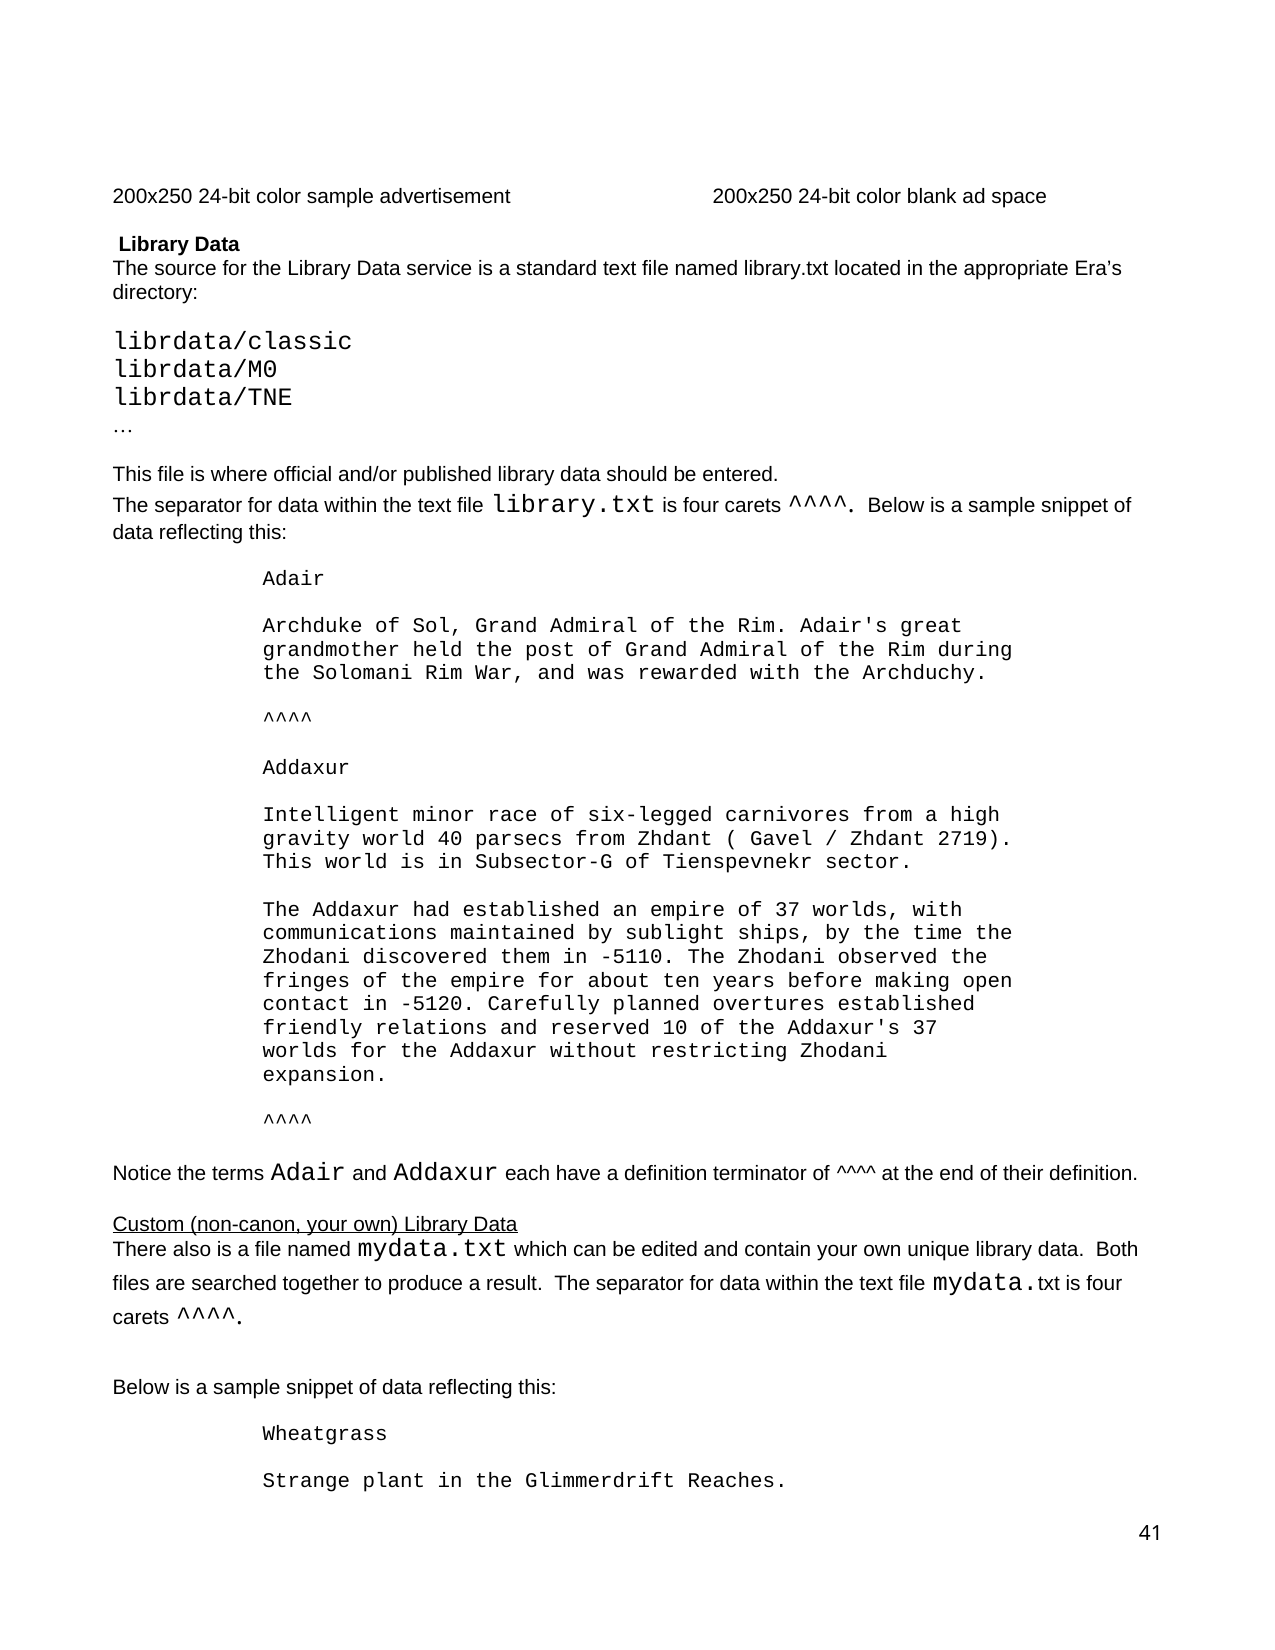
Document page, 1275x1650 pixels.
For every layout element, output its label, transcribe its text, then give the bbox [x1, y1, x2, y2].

text Wheatgrass [262, 1423, 1012, 1447]
text The separator for data within the text file library.txt is four carets ^^^^. Below is a sample snippet of data reflecting this: [112, 485, 1162, 543]
text … [112, 413, 1162, 437]
text There also is a file named mydata.txt which can be edited and contain your own unique library data. Both files are searched together to produce a result. The separator for data within the text file mydata.txt is four carets ^^^^. [112, 1235, 1162, 1332]
text Library Data [112, 232, 1162, 256]
text Custom (non-canon, your own) Library Data [112, 1211, 1162, 1235]
text ^^^^ [262, 1111, 1012, 1135]
text The Addaxur had established an empire of 37 worlds, with communications maintained by sublight ships, by the time the Zhodani discovered them in -5110. The Zhodani observed the fringes of the empire for about ten years before making open contact in -5120. Carefully planned overtures established friendly relations and reserved 10 of the Addaxur's 37 worlds for the Addaxur without restricting Zhodani expansion. [262, 899, 1012, 1088]
text Below is a sample snippet of data reflecting this: [112, 1375, 1162, 1399]
text 200x250 24-bit color sample advertisement 200x250 24-bit color blank ad space [112, 184, 1162, 208]
text Adair [262, 568, 1012, 591]
text librdata/TNE [112, 385, 1162, 413]
text librdata/classic [112, 328, 1162, 357]
text This file is where official and/or published library data should be entered. [112, 461, 1162, 485]
text Archduke of Sol, Grand Admiral of the Rim. Adair's great grandmother held the post of Grand Admiral of the Rim during the Solomani Rim War, and was rewarded with the Archduchy. [262, 615, 1012, 686]
text ^^^^ [262, 709, 1012, 733]
text Strange plant in the Glimmerdrift Reaches. [262, 1470, 1012, 1494]
text Intelligent minor race of six-legged carnivores from a high gravity world 40 parsecs from Zhdant ( Gavel / Zhdant 2719). This world is in Subsector-G of Tienspevnekr sector. [262, 804, 1012, 875]
text Addaxur [262, 757, 1012, 780]
text librdata/M0 [112, 357, 1162, 385]
text Notice the terms Adair and Addaxur each have a definition terminator of ^^^^ at the end of their definition. [112, 1159, 1162, 1187]
text The source for the Library Data service is a standard text file named library.txt located in the appropriate Era’s directory: [112, 256, 1162, 304]
